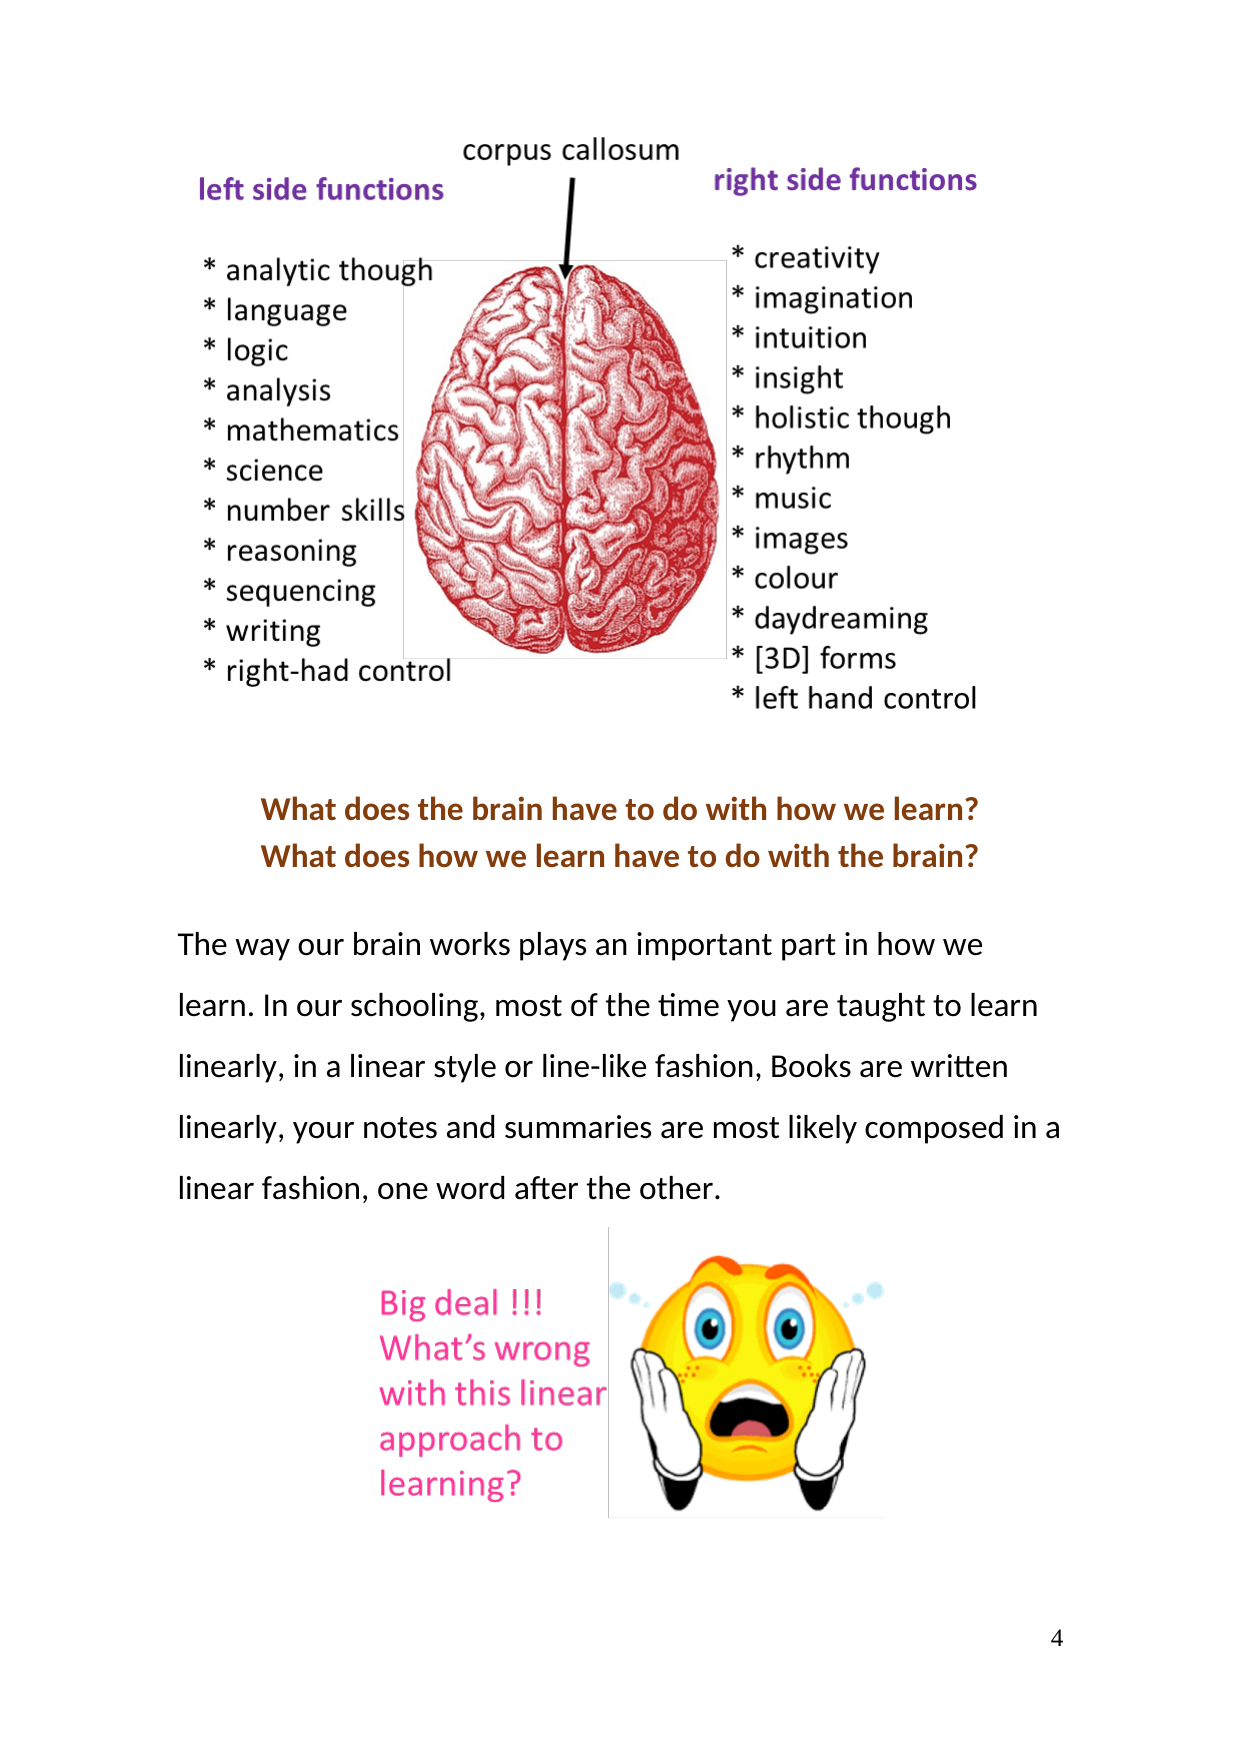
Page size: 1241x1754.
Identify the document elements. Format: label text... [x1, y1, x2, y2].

text The way our brain works plays an important part in how we learn. In our schooling, most of the time you are taught to learn linearly, in a linear style or line-like fashion, Books are written linearly, your notes and summaries are most likely composed in a linear fashion, one word after the other. [177, 922, 1063, 1207]
picture [355, 1227, 886, 1529]
picture [177, 118, 999, 738]
text What does the brain have to do with how we learn? [177, 788, 1063, 829]
text What does how we learn have to do with the brain? [177, 835, 1063, 876]
